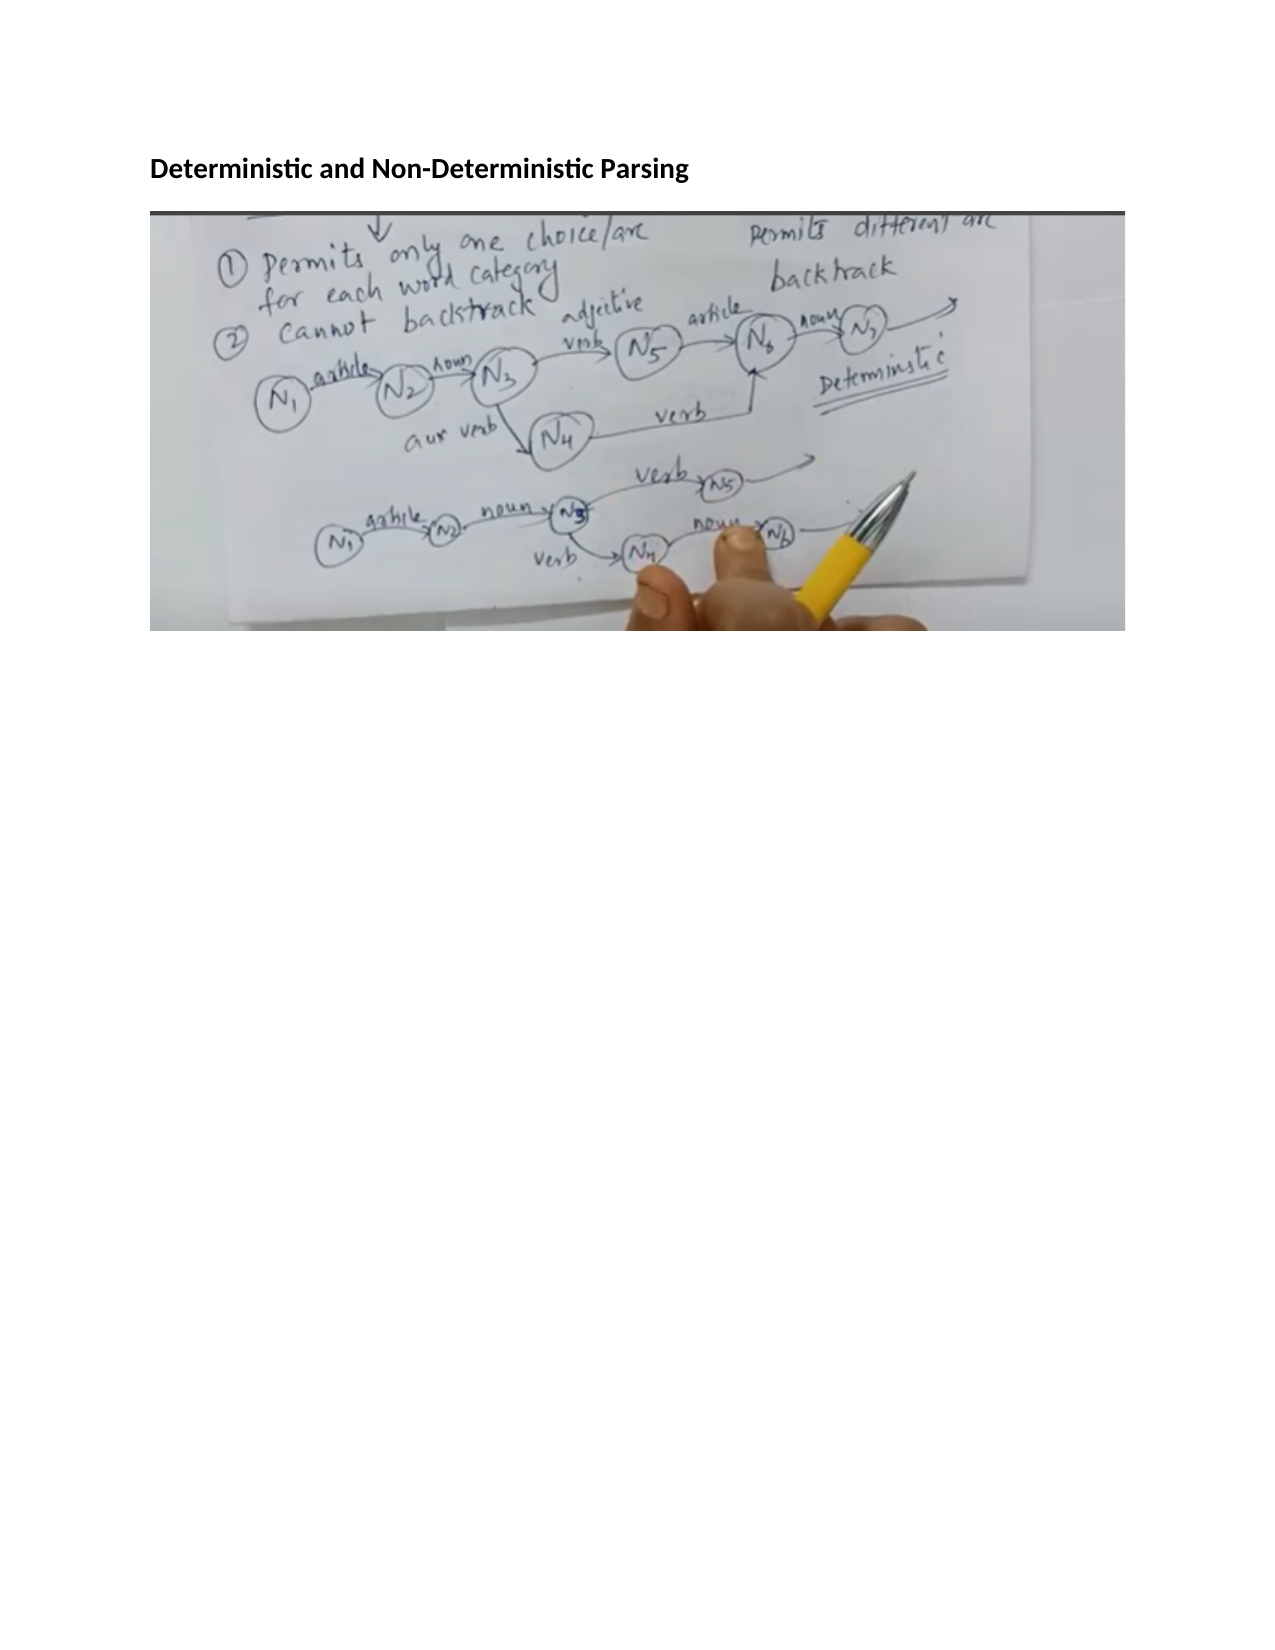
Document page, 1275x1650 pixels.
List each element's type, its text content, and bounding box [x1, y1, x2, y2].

text Deterministic and Non-Deterministic Parsing [150, 150, 1125, 186]
picture [150, 211, 1125, 631]
